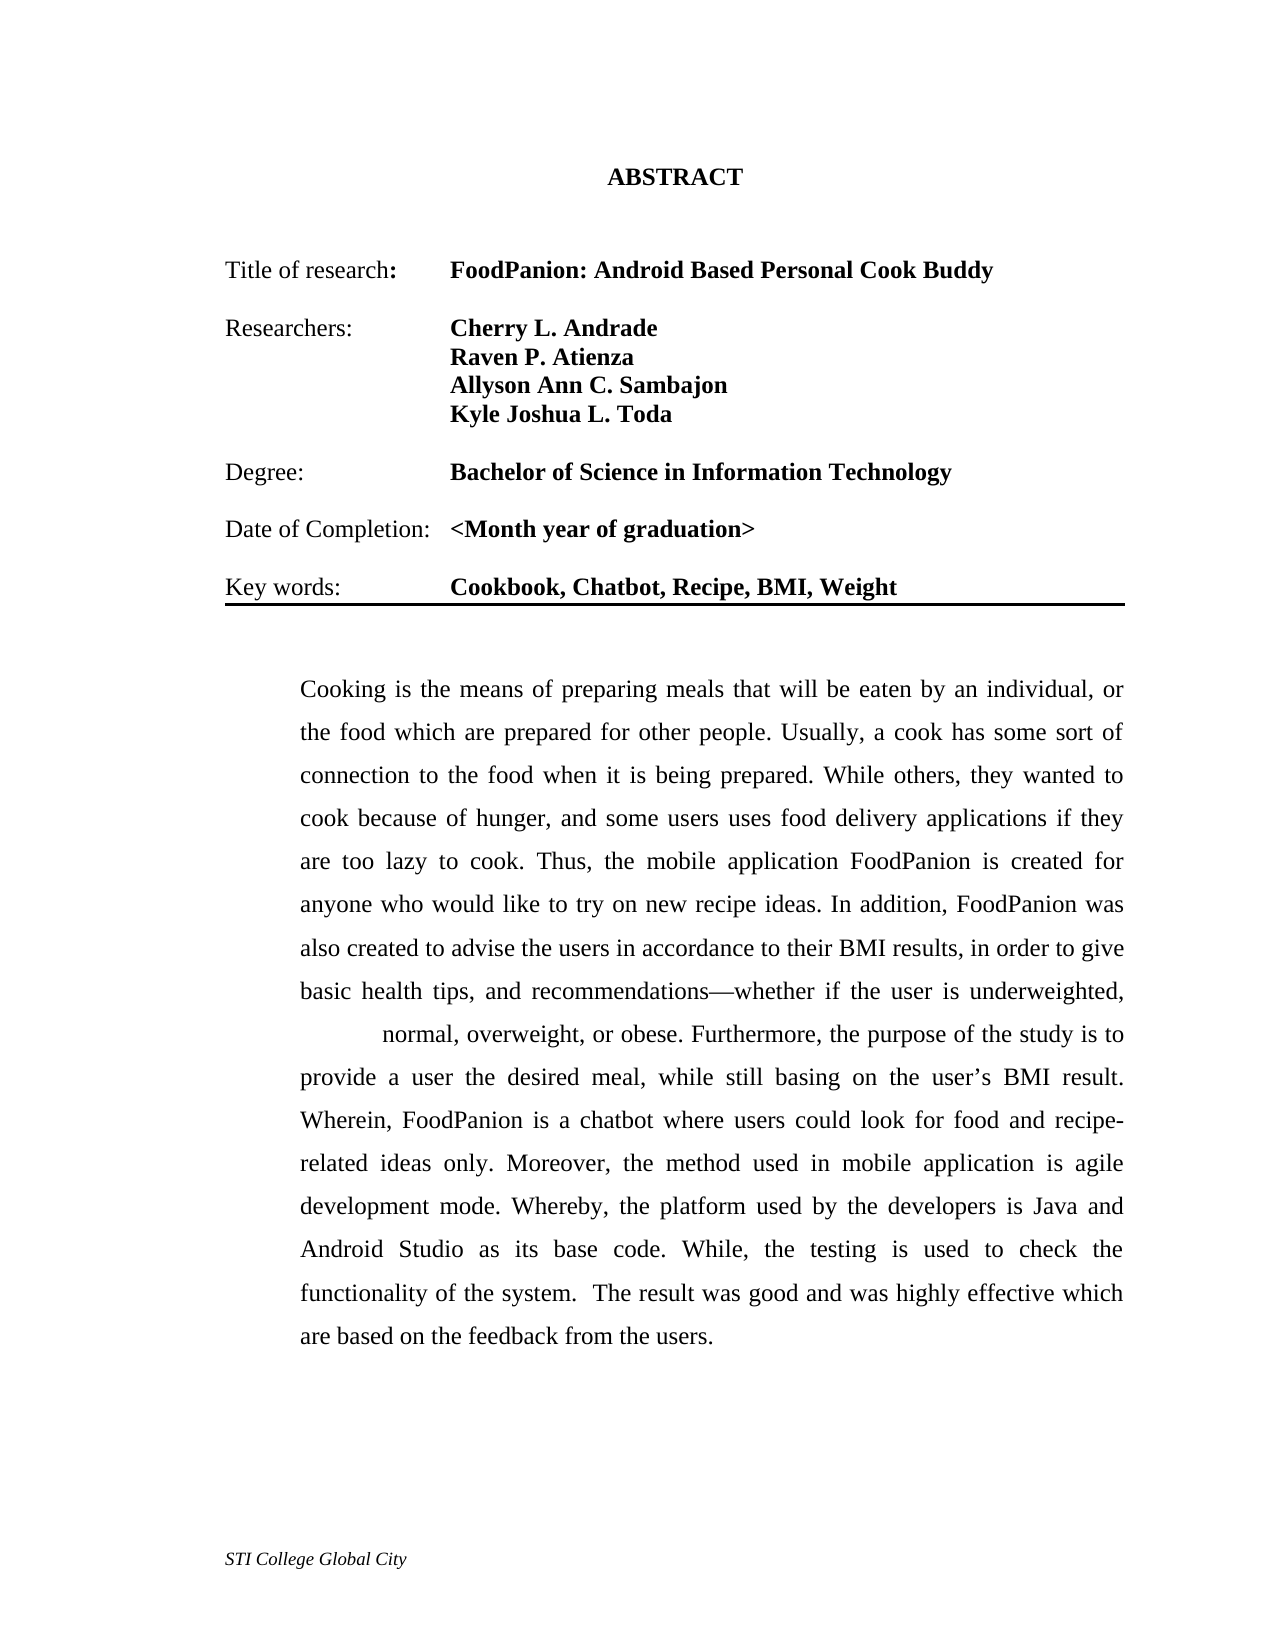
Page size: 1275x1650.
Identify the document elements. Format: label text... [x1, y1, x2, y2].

text Allyson Ann C. Sambajon [375, 371, 1125, 399]
text Raven P. Atienza [375, 342, 1125, 371]
text Degree: Bachelor of Science in Information Technology [225, 457, 1125, 486]
text Researchers: Cherry L. Andrade [225, 313, 1125, 342]
text Kyle Joshua L. Toda [375, 399, 1125, 428]
text Title of research: FoodPanion: Android Based Personal Cook Buddy [225, 256, 1125, 284]
subtitle Abstract [225, 162, 1125, 191]
text Cooking is the means of preparing meals that will be eaten by an individual, or the food which are prepared for other people. Usually, a cook has some sort of connection to the food when it is being prepared. While others, they wanted to cook because of hunger, and some users uses food delivery applications if they are too lazy to cook. Thus, the mobile application FoodPanion is created for anyone who would like to try on new recipe ideas. In addition, FoodPanion was also created to advise the users in accordance to their BMI results, in order to give basic health tips, and recommendations—whether if the user is underweighted, normal, overweight, or obese. Furthermore, the purpose of the study is to provide a user the desired meal, while still basing on the user’s BMI result. Wherein, FoodPanion is a chatbot where users could look for food and recipe-related ideas only. Moreover, the method used in mobile application is agile development mode. Whereby, the platform used by the developers is Java and Android Studio as its base code. While, the testing is used to check the functionality of the system. The result was good and was highly effective which are based on the feedback from the users. [300, 674, 1125, 1349]
text Date of Completion: <Month year of graduation> [225, 514, 1125, 543]
text Key words: Cookbook, Chatbot, Recipe, BMI, Weight [225, 572, 1125, 603]
